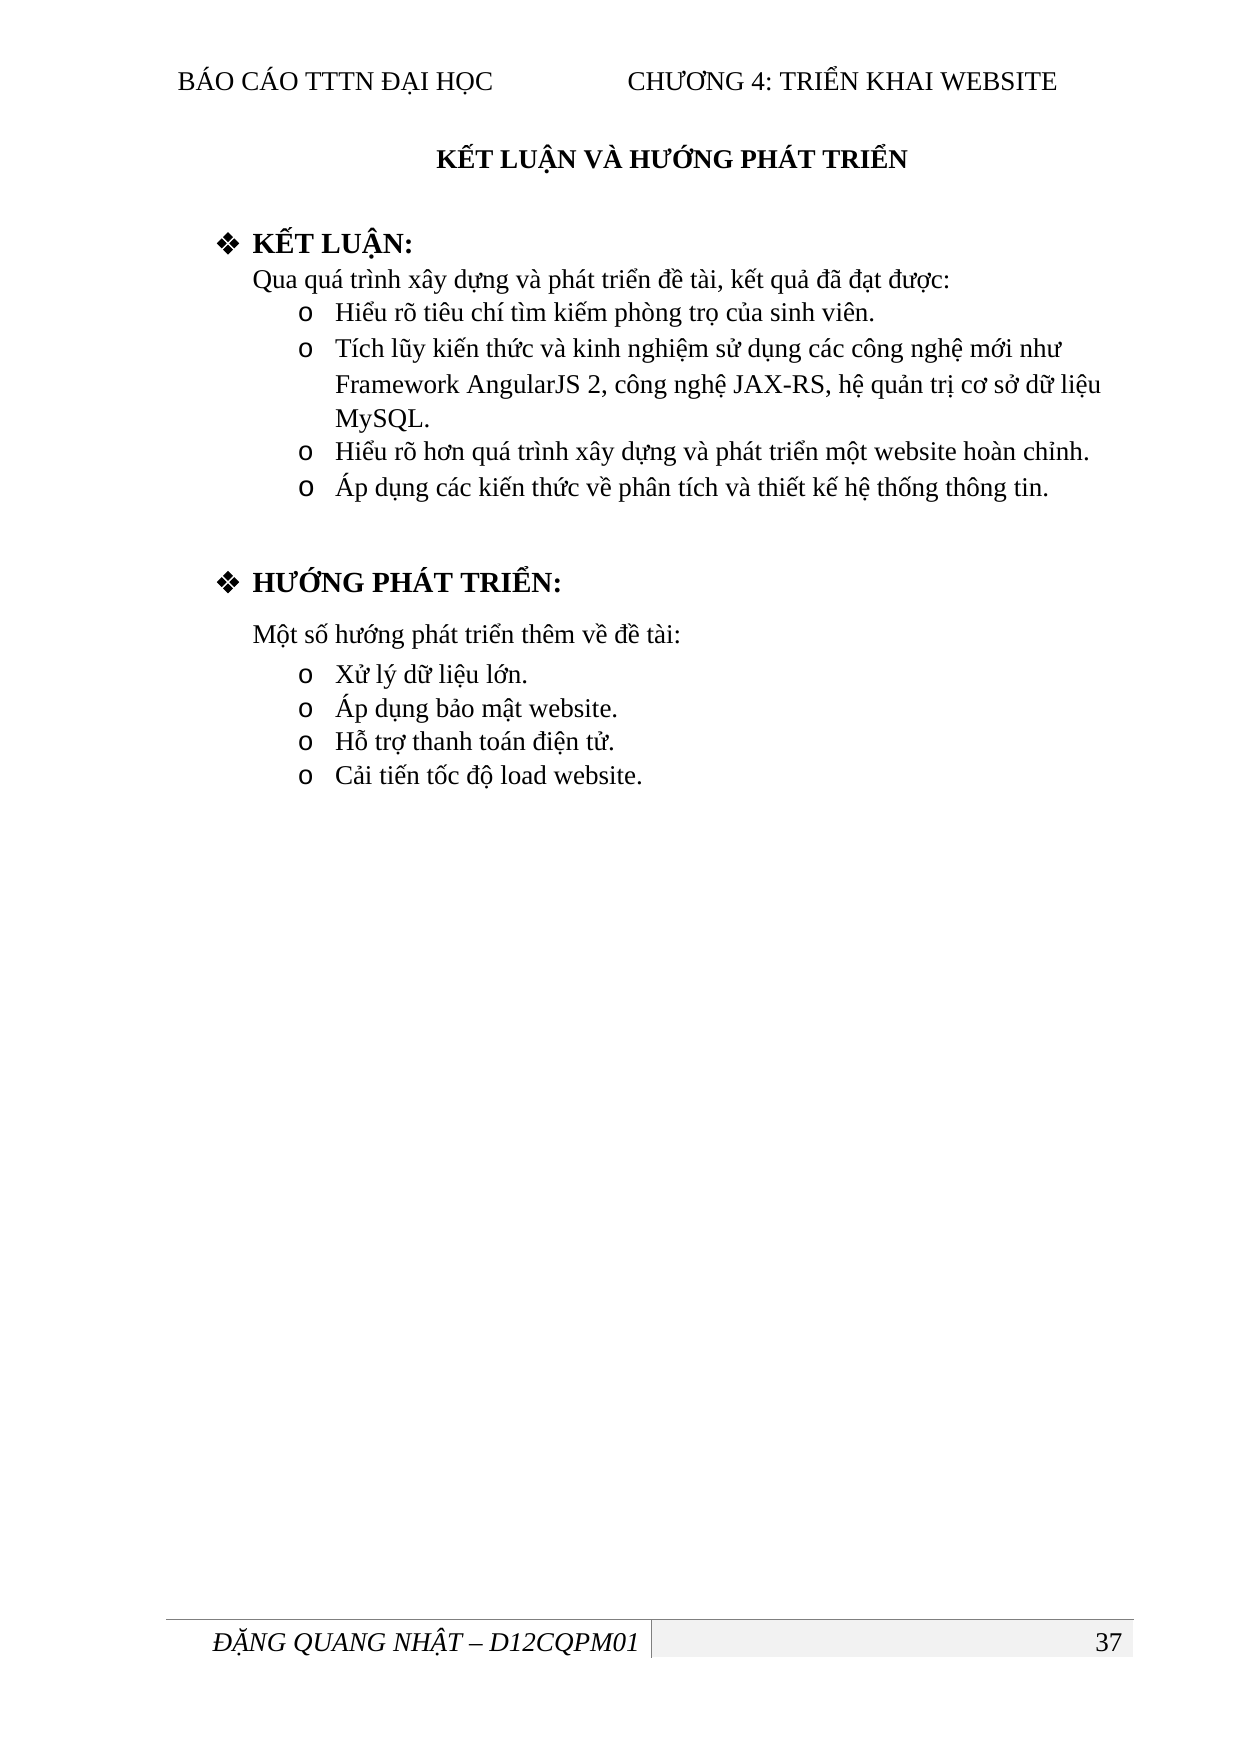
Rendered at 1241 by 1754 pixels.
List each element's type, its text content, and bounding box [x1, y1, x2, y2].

list Xử lý dữ liệu lớn. [297, 659, 1122, 692]
list Hiểu rõ hơn quá trình xây dựng và phát triển một website hoàn chỉnh. [297, 435, 1122, 469]
list Hỗ trợ thanh toán điện tử. [297, 726, 1122, 759]
list Qua quá trình xây dựng và phát triển đề tài, kết quả đã đạt được: [252, 263, 1122, 294]
list Cải tiến tốc độ load website. [297, 759, 1122, 792]
subtitle KẾT LUẬN VÀ HƯỚNG PHÁT TRIỂN [222, 143, 1122, 174]
list Hiểu rõ tiêu chí tìm kiếm phòng trọ của sinh viên. [297, 296, 1122, 330]
list KẾT LUẬN: [215, 227, 1122, 260]
list Áp dụng bảo mật website. [297, 692, 1122, 726]
list Áp dụng các kiến thức về phân tích và thiết kế hệ thống thông tin. [297, 471, 1122, 506]
list HƯỚNG PHÁT TRIỂN: [215, 565, 1122, 599]
list Tích lũy kiến thức và kinh nghiệm sử dụng các công nghệ mới như Framework AngularJS 2, công nghệ JAX-RS, hệ quản trị cơ sở dữ liệu MySQL. [297, 332, 1122, 433]
text Một số hướng phát triển thêm về đề tài: [252, 618, 1122, 649]
